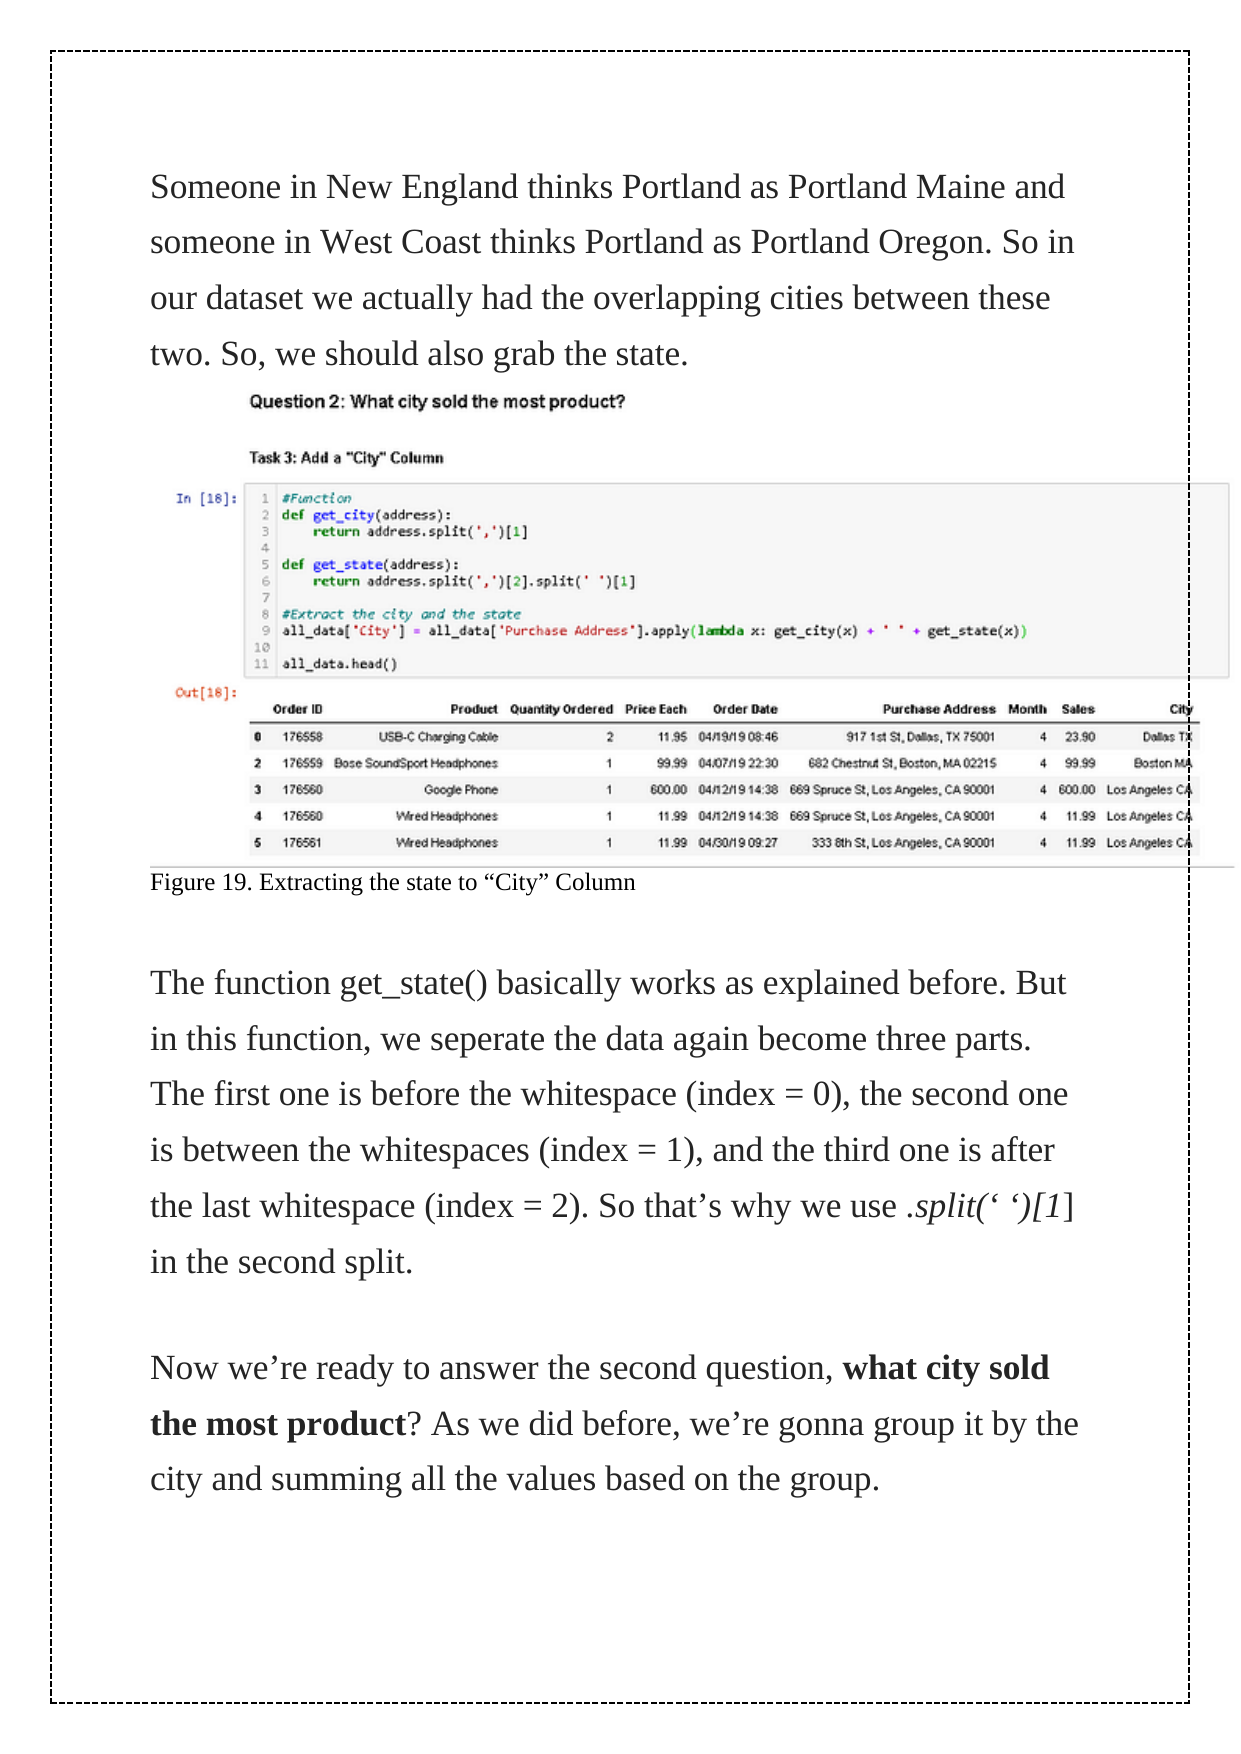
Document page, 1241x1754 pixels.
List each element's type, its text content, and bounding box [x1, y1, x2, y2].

text Now we’re ready to answer the second question, what city sold the most product? As we did before, we’re gonna group it by the city and summing all the values based on the group. [150, 1331, 1090, 1498]
picture [150, 373, 1241, 868]
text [150, 150, 1090, 373]
text The function get_state() basically works as explained before. But in this function, we seperate the data again become three parts. The first one is before the whitespace (index = 0), the second one is between the whitespaces (index = 1), and the third one is after the last whitespace (index = 2). So that’s why we use .split(‘ ‘)[1] in the second split. [150, 946, 1090, 1281]
text Figure 19. Extracting the state to “City” Column [150, 868, 1090, 896]
